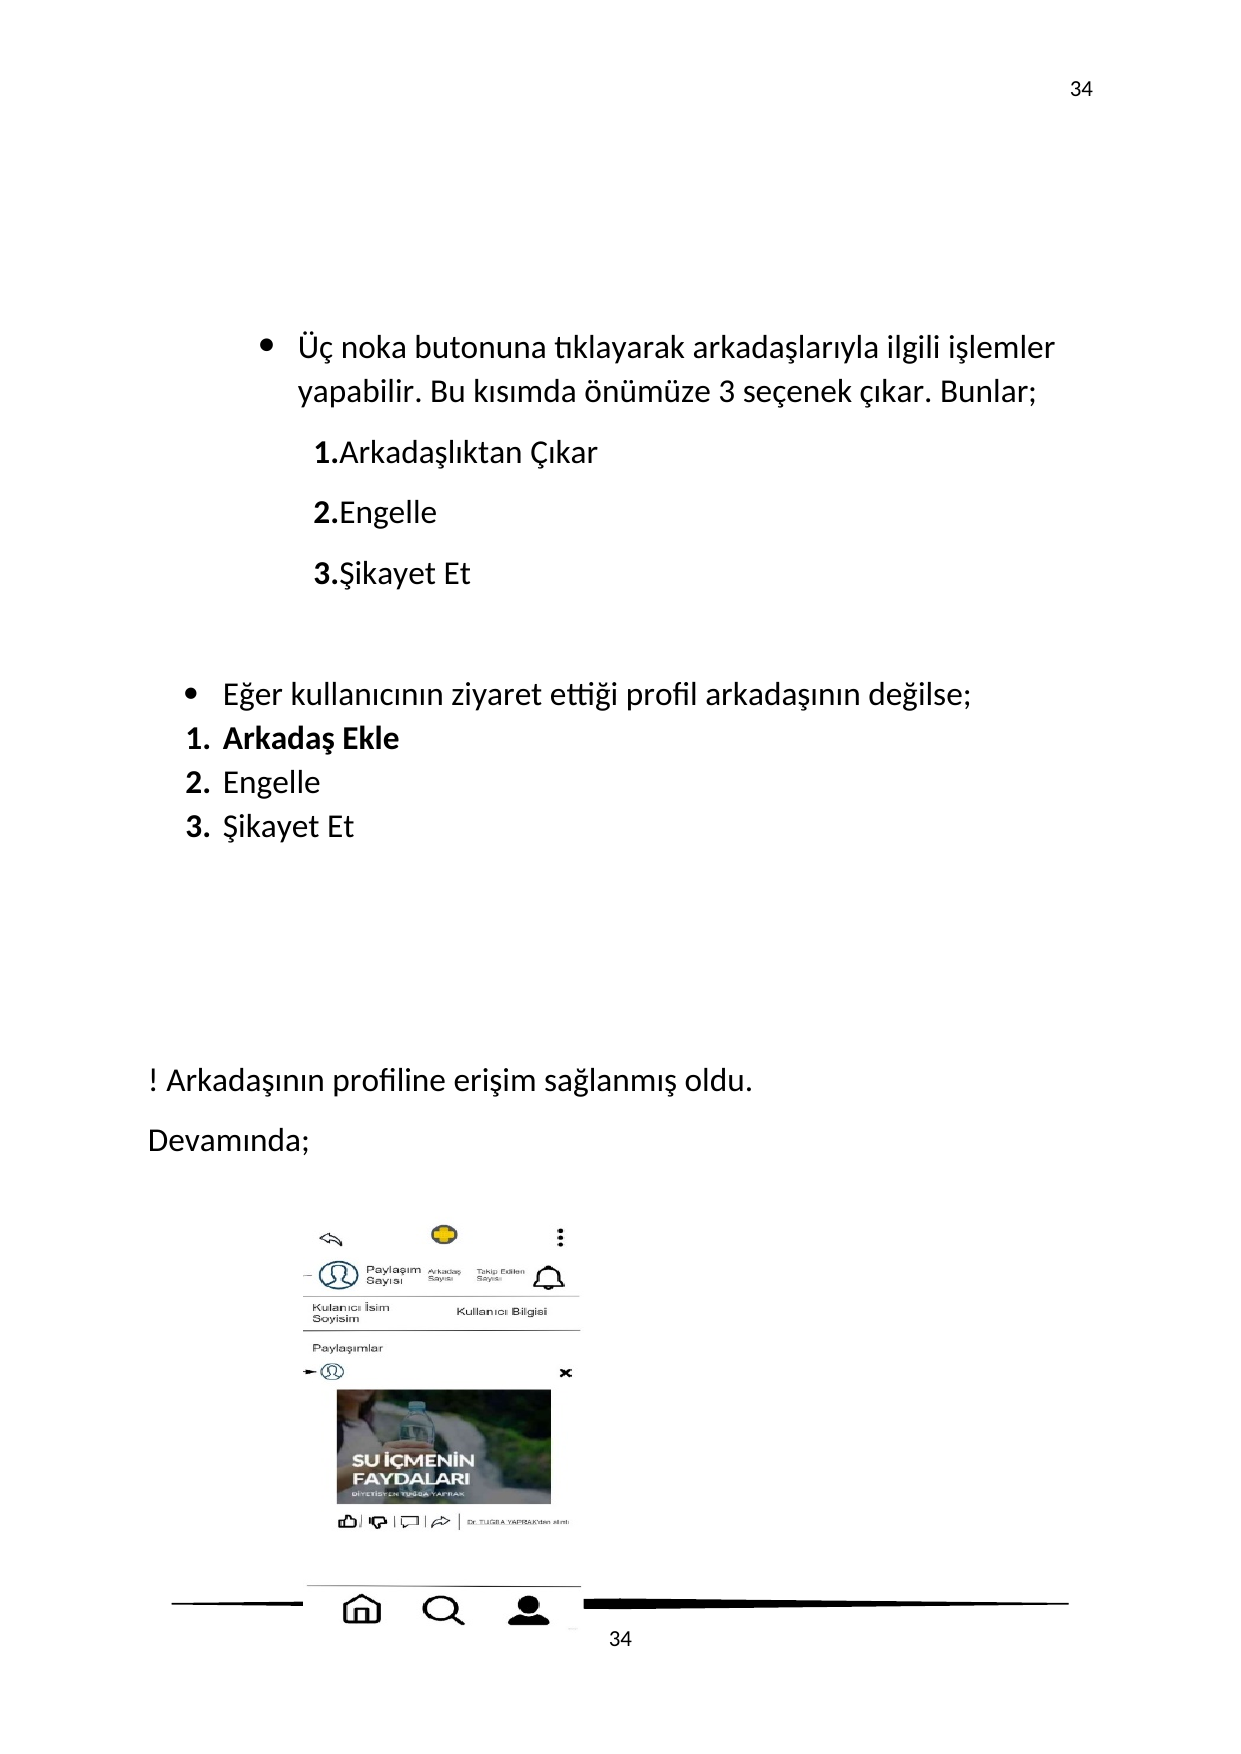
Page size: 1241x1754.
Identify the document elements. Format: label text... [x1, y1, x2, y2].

text 2.Engelle [148, 491, 1093, 532]
list Engelle [185, 761, 1093, 802]
text 3.Şikayet Et [148, 552, 1093, 593]
text 1.Arkadaşlıktan Çıkar [148, 431, 1093, 472]
list Şikayet Et [185, 805, 1093, 846]
text ! Arkadaşının profiline erişim sağlanmış oldu. [148, 1059, 1093, 1099]
list Eğer kullanıcının ziyaret ettiği profil arkadaşının değilse; [185, 673, 1093, 714]
list Arkadaş Ekle [185, 717, 1093, 758]
text Devamında; [148, 1119, 1093, 1160]
picture [303, 1203, 584, 1634]
list Üç noka butonuna tıklayarak arkadaşlarıyla ilgili işlemler yapabilir. Bu kısımda önümüze 3 seçenek çıkar. Bunlar; [260, 326, 1093, 411]
